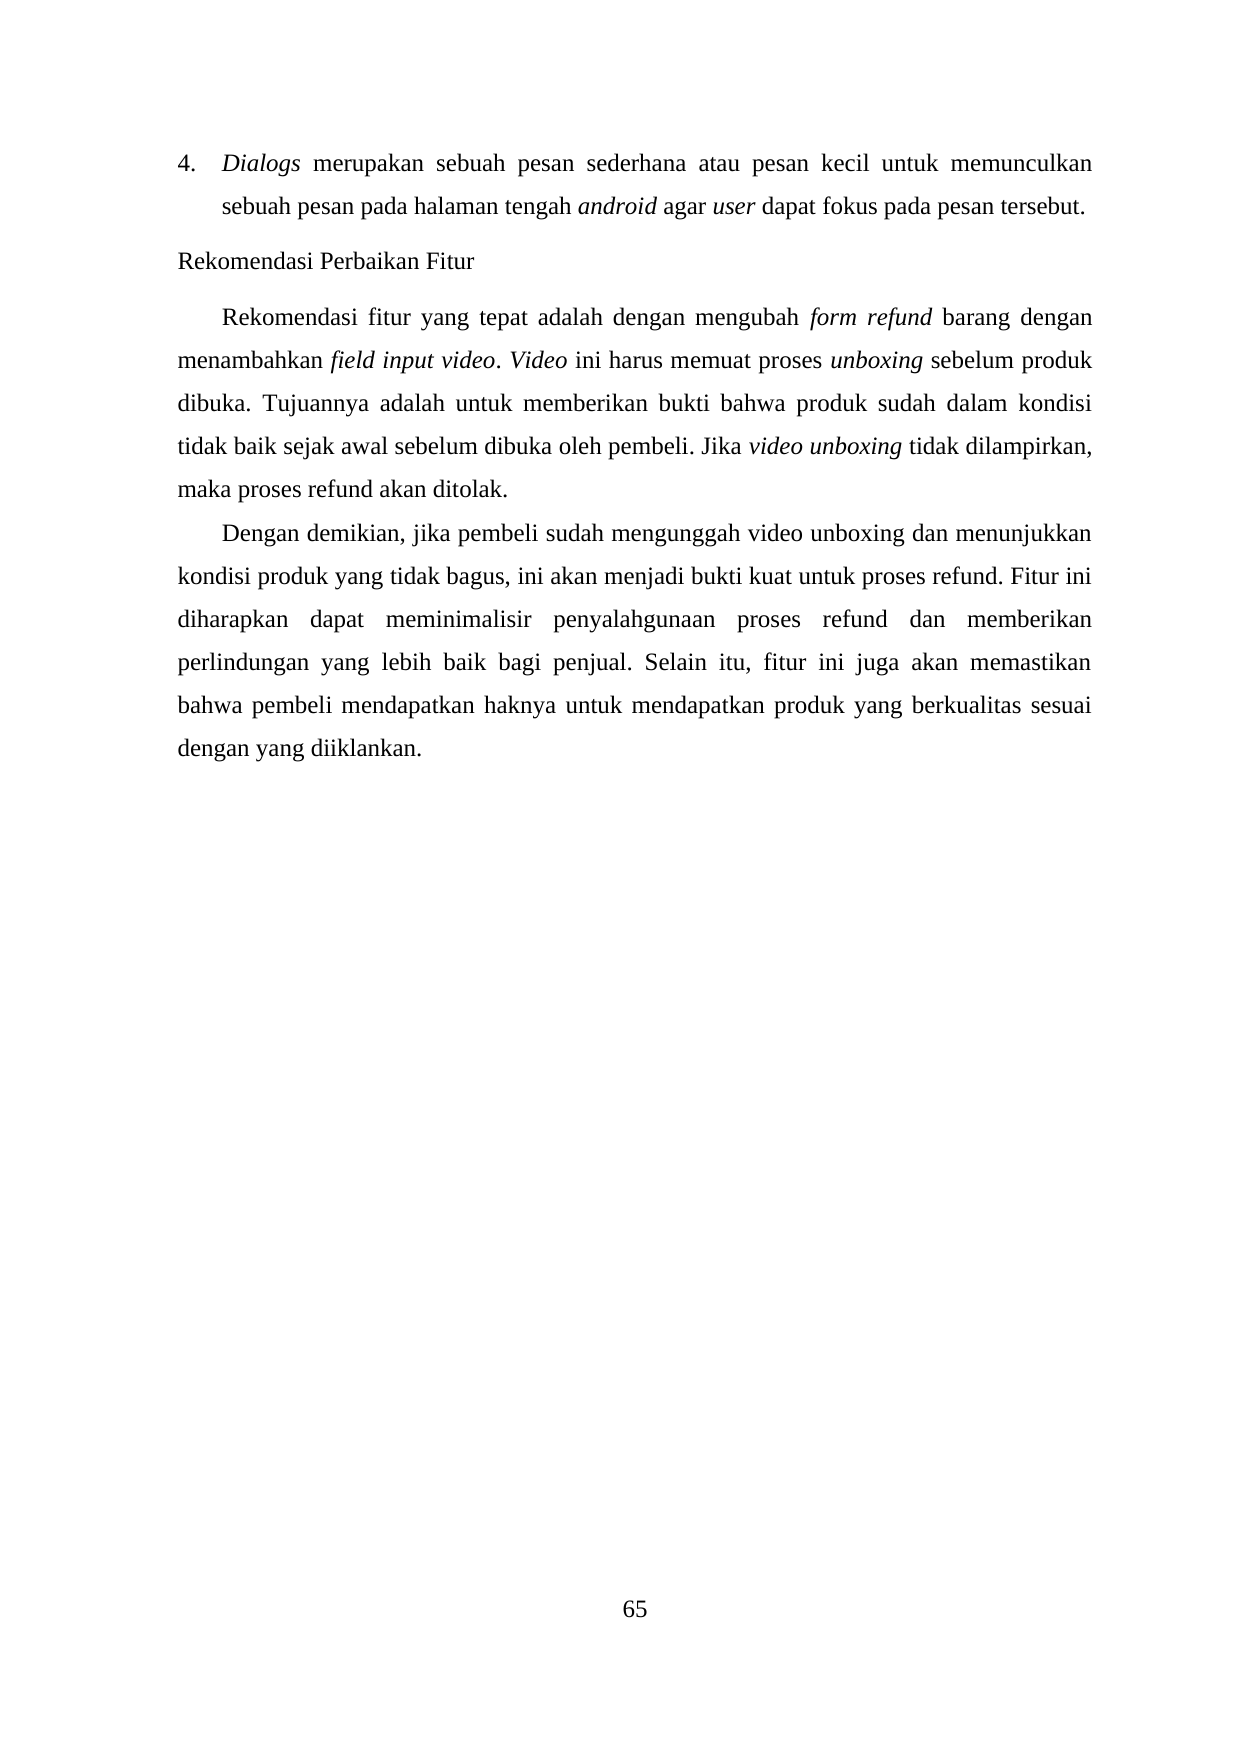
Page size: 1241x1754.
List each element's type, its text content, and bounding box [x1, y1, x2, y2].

text Rekomendasi Perbaikan Fitur [177, 246, 1092, 275]
text Dengan demikian, jika pembeli sudah mengunggah video unboxing dan menunjukkan kondisi produk yang tidak bagus, ini akan menjadi bukti kuat untuk proses refund. Fitur ini diharapkan dapat meminimalisir penyalahgunaan proses refund dan memberikan perlindungan yang lebih baik bagi penjual. Selain itu, fitur ini juga akan memastikan bahwa pembeli mendapatkan haknya untuk mendapatkan produk yang berkualitas sesuai dengan yang diiklankan. [177, 518, 1092, 762]
list Dialogs merupakan sebuah pesan sederhana atau pesan kecil untuk memunculkan sebuah pesan pada halaman tengah android agar user dapat fokus pada pesan tersebut. [177, 148, 1092, 219]
text Rekomendasi fitur yang tepat adalah dengan mengubah form refund barang dengan menambahkan field input video. Video ini harus memuat proses unboxing sebelum produk dibuka. Tujuannya adalah untuk memberikan bukti bahwa produk sudah dalam kondisi tidak baik sejak awal sebelum dibuka oleh pembeli. Jika video unboxing tidak dilampirkan, maka proses refund akan ditolak. [177, 302, 1092, 503]
